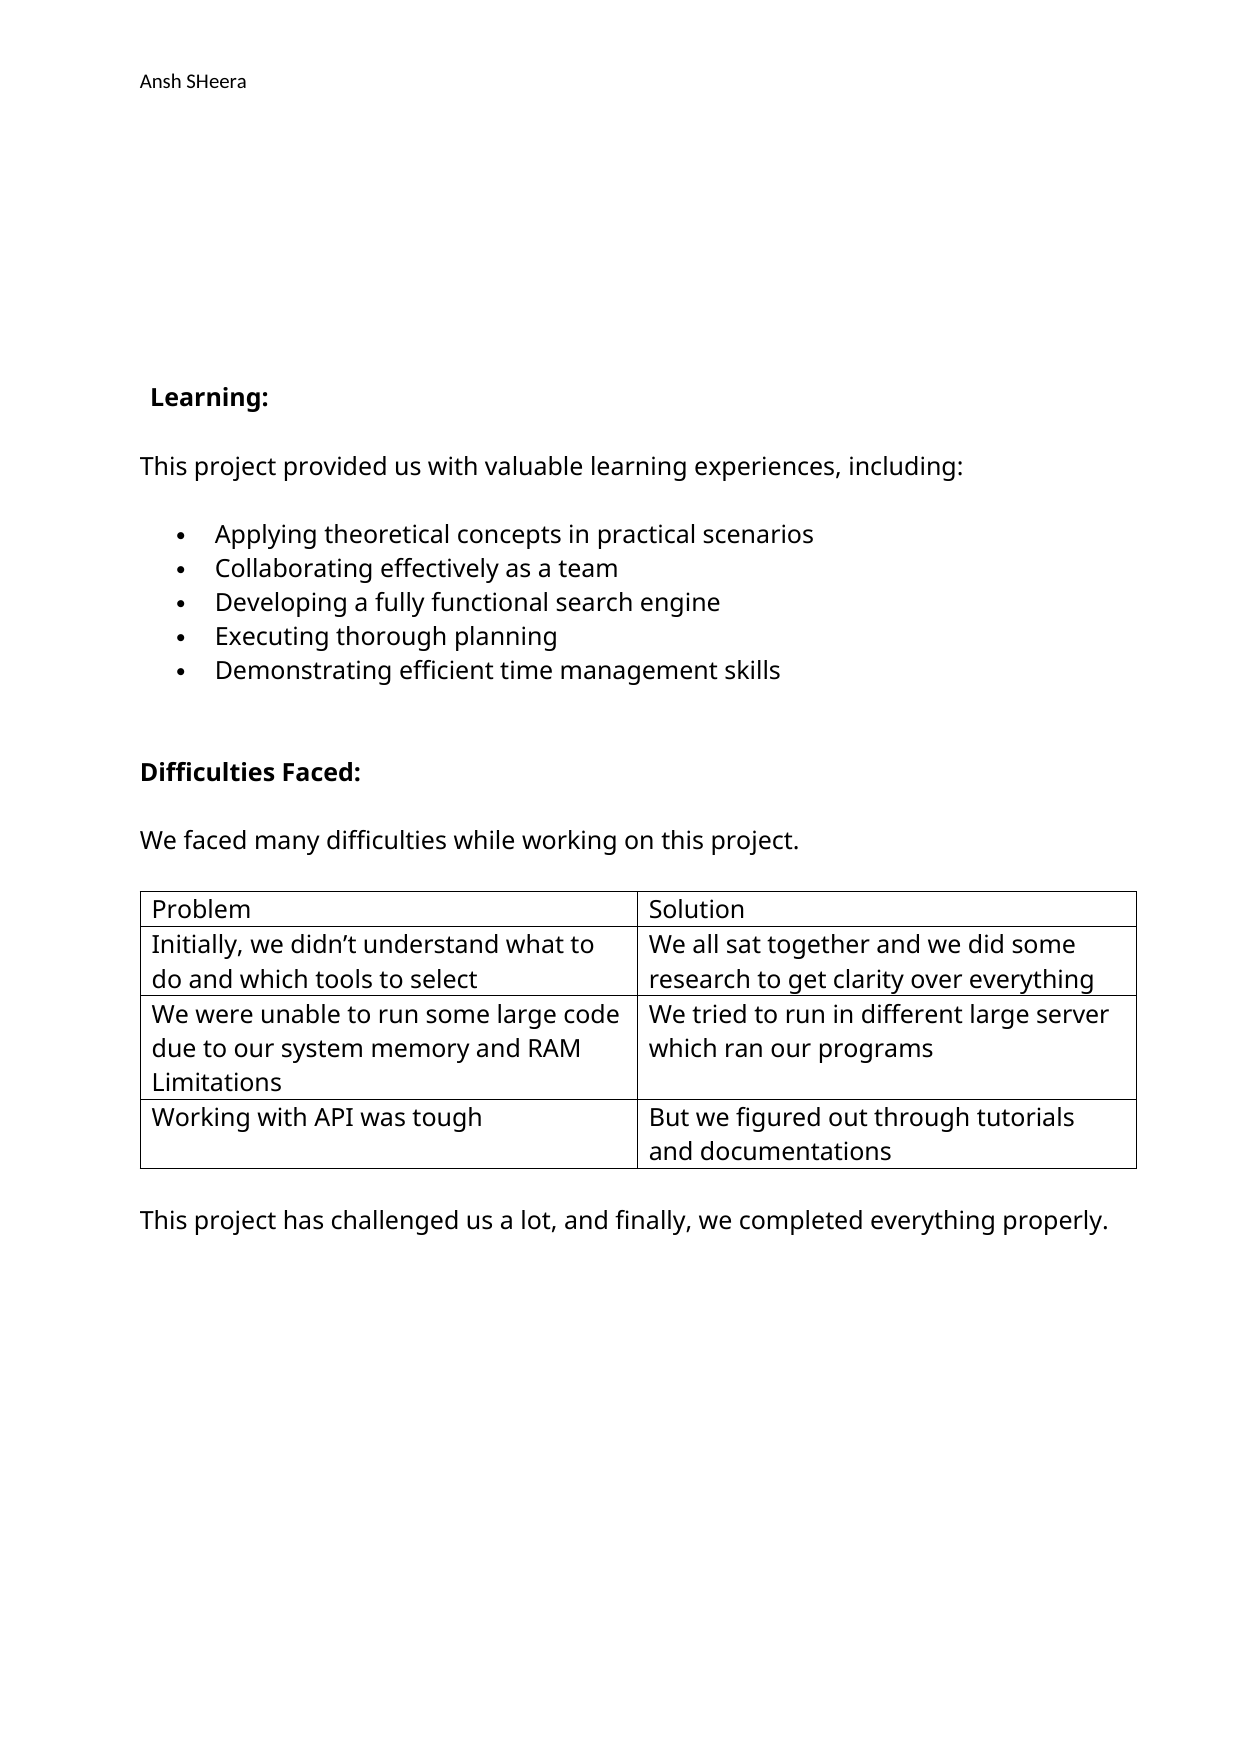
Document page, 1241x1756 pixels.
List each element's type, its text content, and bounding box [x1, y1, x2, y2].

table_cell We all sat together and we did some research to get clarity over everything [638, 927, 1136, 995]
list Developing a fully functional search engine [177, 584, 1138, 618]
text This project provided us with valuable learning experiences, including: [139, 448, 1138, 482]
table_cell Initially, we didn’t understand what to do and which tools to select [141, 927, 637, 995]
table_cell But we figured out through tutorials and documentations [638, 1100, 1136, 1168]
text Learning: [139, 380, 1138, 414]
table_cell Working with API was tough [141, 1100, 637, 1168]
list Applying theoretical concepts in practical scenarios [177, 516, 1138, 550]
table_cell We were unable to run some large code due to our system memory and RAM Limitations [141, 996, 637, 1098]
list Executing thorough planning [177, 618, 1138, 653]
text Difficulties Faced: [139, 755, 1138, 789]
text This project has challenged us a lot, and finally, we completed everything properly. [139, 1203, 1138, 1237]
list Demonstrating efficient time management skills [177, 653, 1138, 687]
text We faced many difficulties while working on this project. [139, 823, 1138, 857]
table_cell We tried to run in different large server which ran our programs [638, 996, 1136, 1098]
table_header Solution [638, 892, 1136, 926]
table_header Problem [141, 892, 637, 926]
list Collaborating effectively as a team [177, 550, 1138, 584]
